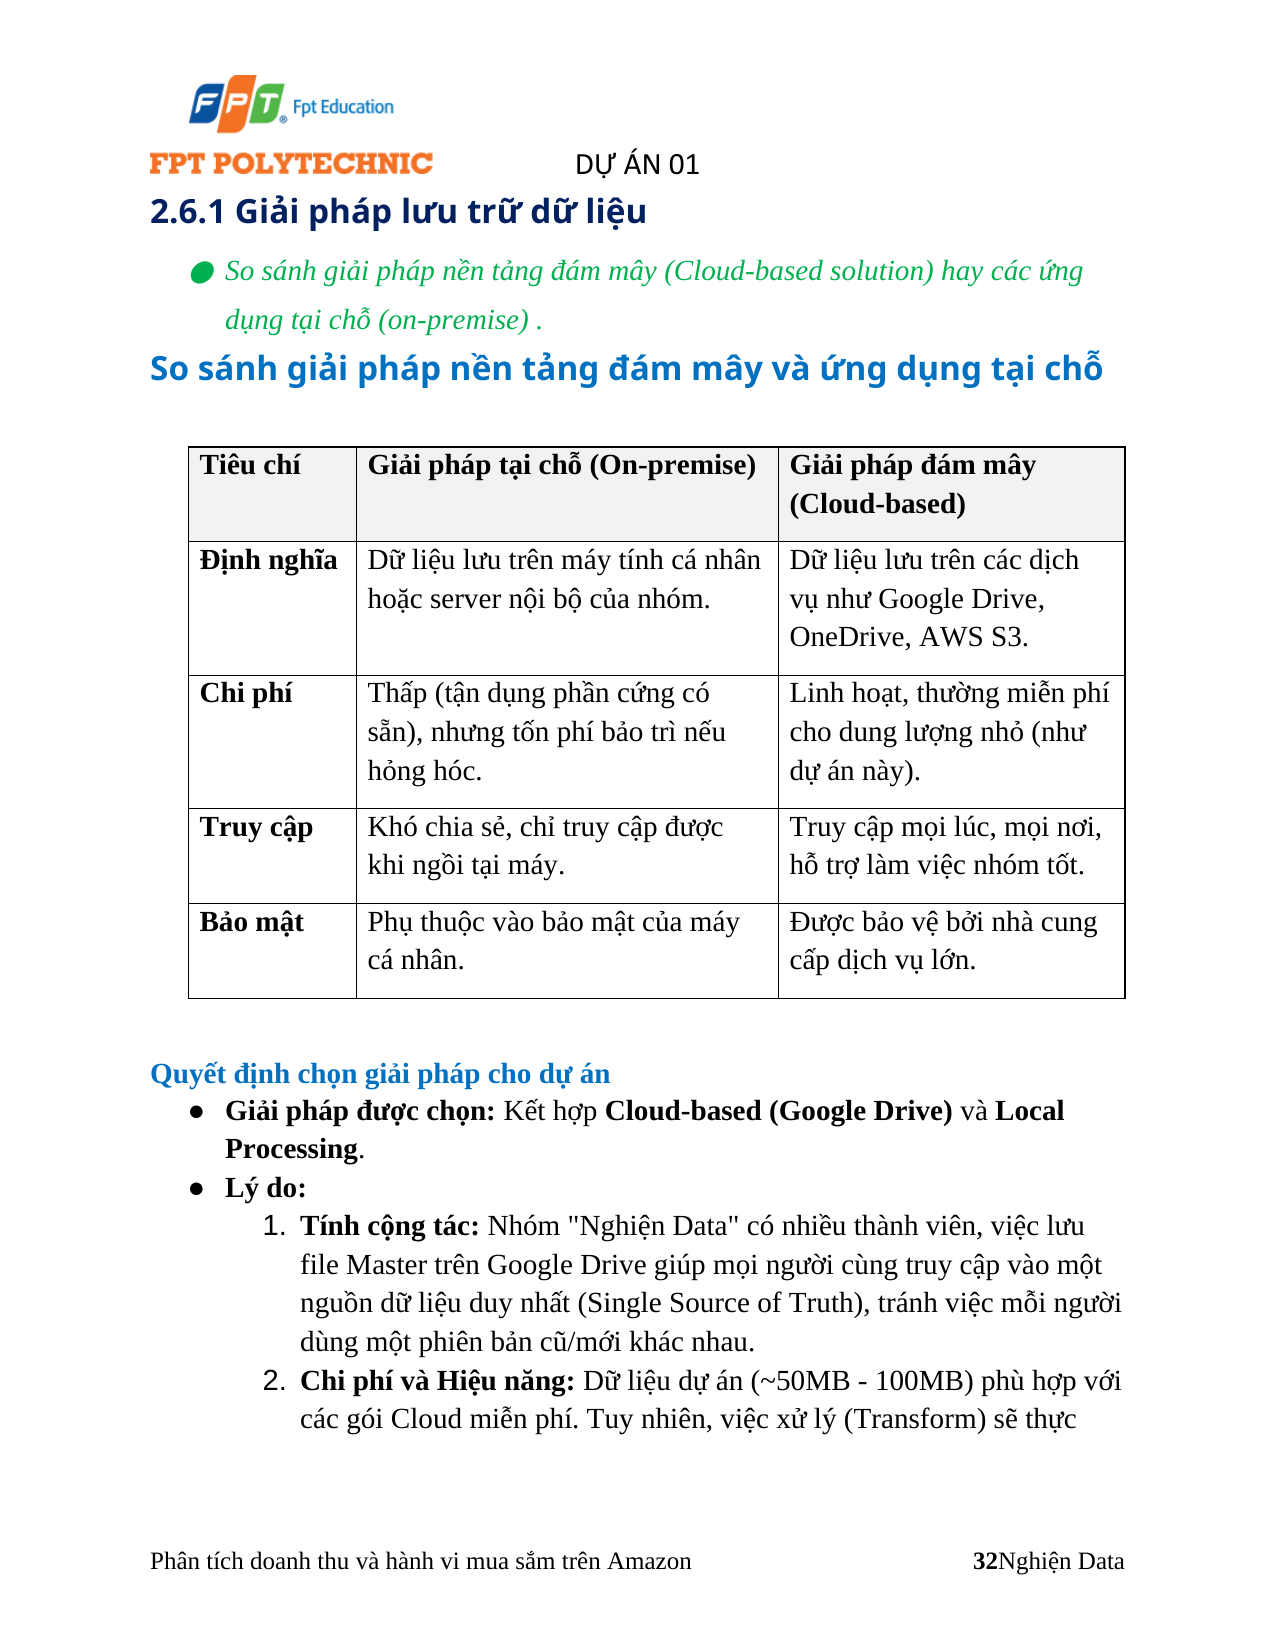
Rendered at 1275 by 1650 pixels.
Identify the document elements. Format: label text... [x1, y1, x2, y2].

table_cell Dữ liệu lưu trên máy tính cá nhân hoặc server nội bộ của nhóm. [357, 542, 778, 674]
subtitle Quyết định chọn giải pháp cho dự án [150, 1056, 1125, 1090]
table_header Giải pháp đám mây (Cloud-based) [779, 448, 1124, 541]
table_cell Được bảo vệ bởi nhà cung cấp dịch vụ lớn. [779, 904, 1124, 997]
table_cell Truy cập mọi lúc, mọi nơi, hỗ trợ làm việc nhóm tốt. [779, 809, 1124, 903]
table_cell Chi phí [189, 676, 356, 808]
list Lý do: [187, 1170, 1125, 1203]
table_cell Phụ thuộc vào bảo mật của máy cá nhân. [357, 904, 778, 997]
table_cell Truy cập [189, 809, 356, 903]
subtitle 2.6.1 Giải pháp lưu trữ dữ liệu [150, 188, 1125, 233]
table_cell Dữ liệu lưu trên các dịch vụ như Google Drive, OneDrive, AWS S3. [779, 542, 1124, 674]
list So sánh giải pháp nền tảng đám mây (Cloud-based solution) hay các ứng dụng tại chỗ (on-premise) . [187, 237, 1125, 335]
subtitle So sánh giải pháp nền tảng đám mây và ứng dụng tại chỗ [150, 344, 1125, 390]
table_header Tiêu chí [189, 448, 356, 541]
table_cell Thấp (tận dụng phần cứng có sẵn), nhưng tốn phí bảo trì nếu hỏng hóc. [357, 676, 778, 808]
list Tính cộng tác: Nhóm "Nghiện Data" có nhiều thành viên, việc lưu file Master trên Google Drive giúp mọi người cùng truy cập vào một nguồn dữ liệu duy nhất (Single Source of Truth), tránh việc mỗi người dùng một phiên bản cũ/mới khác nhau. [262, 1208, 1125, 1358]
table_cell Định nghĩa [189, 542, 356, 674]
table_cell Linh hoạt, thường miễn phí cho dung lượng nhỏ (như dự án này). [779, 676, 1124, 808]
list Giải pháp được chọn: Kết hợp Cloud-based (Google Drive) và Local Processing. [187, 1093, 1125, 1165]
table_cell Khó chia sẻ, chỉ truy cập được khi ngồi tại máy. [357, 809, 778, 903]
table_header Giải pháp tại chỗ (On-premise) [357, 448, 778, 541]
picture [150, 75, 436, 174]
table_cell Bảo mật [189, 904, 356, 997]
